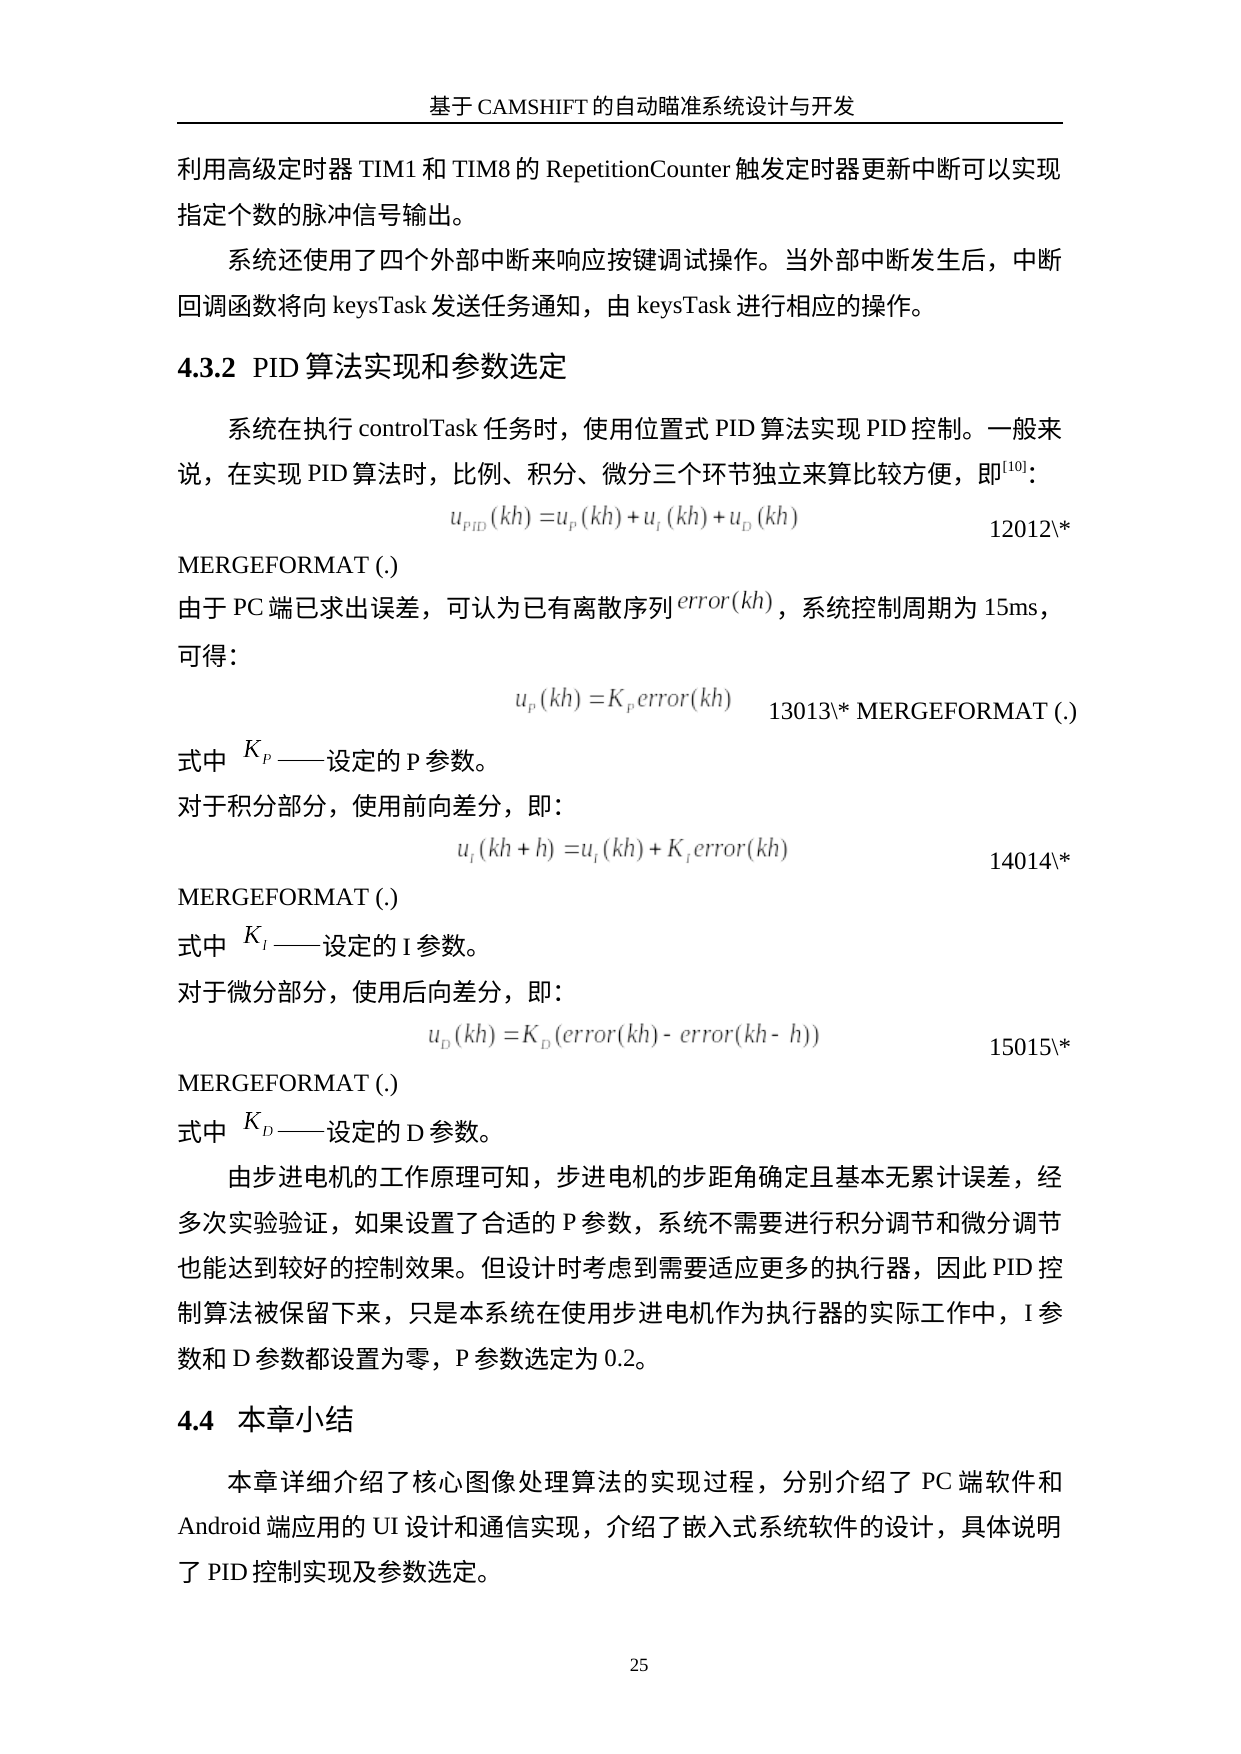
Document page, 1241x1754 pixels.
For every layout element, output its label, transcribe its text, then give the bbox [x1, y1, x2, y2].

text 利用高级定时器TIM1和TIM8的RepetitionCounter触发定时器更新中断可以实现指定个数的脉冲信号输出。 [177, 150, 1063, 232]
text 由于PC端已求出误差，可认为已有离散序列，系统控制周期为15ms，可得： [177, 586, 1063, 673]
text 对于积分部分，使用前向差分，即： [177, 786, 1063, 822]
subtitle PID算法实现和参数选定 [177, 344, 1063, 386]
text 本章详细介绍了核心图像处理算法的实现过程，分别介绍了PC端软件和Android端应用的UI设计和通信实现，介绍了嵌入式系统软件的设计，具体说明了PID控制实现及参数选定。 [177, 1462, 1063, 1589]
subtitle 本章小结 [177, 1397, 1063, 1439]
text 式中 ——设定的P参数。 [177, 732, 1063, 777]
text 由步进电机的工作原理可知，步进电机的步距角确定且基本无累计误差，经多次实验验证，如果设置了合适的P参数，系统不需要进行积分调节和微分调节也能达到较好的控制效果。但设计时考虑到需要适应更多的执行器，因此PID控制算法被保留下来，只是本系统在使用步进电机作为执行器的实际工作中，I参数和D参数都设置为零，P参数选定为0.2。 [177, 1158, 1063, 1375]
text 系统在执行controlTask任务时，使用位置式PID算法实现PID控制。一般来说，在实现PID算法时，比例、积分、微分三个环节独立来算比较方便，即[10]： [177, 409, 1063, 491]
text 式中 ——设定的D参数。 [177, 1104, 1063, 1149]
text 对于微分部分，使用后向差分，即： [177, 972, 1063, 1008]
text 式中 ——设定的I参数。 [177, 918, 1063, 963]
text 系统还使用了四个外部中断来响应按键调试操作。当外部中断发生后，中断回调函数将向keysTask发送任务通知，由keysTask进行相应的操作。 [177, 241, 1063, 322]
